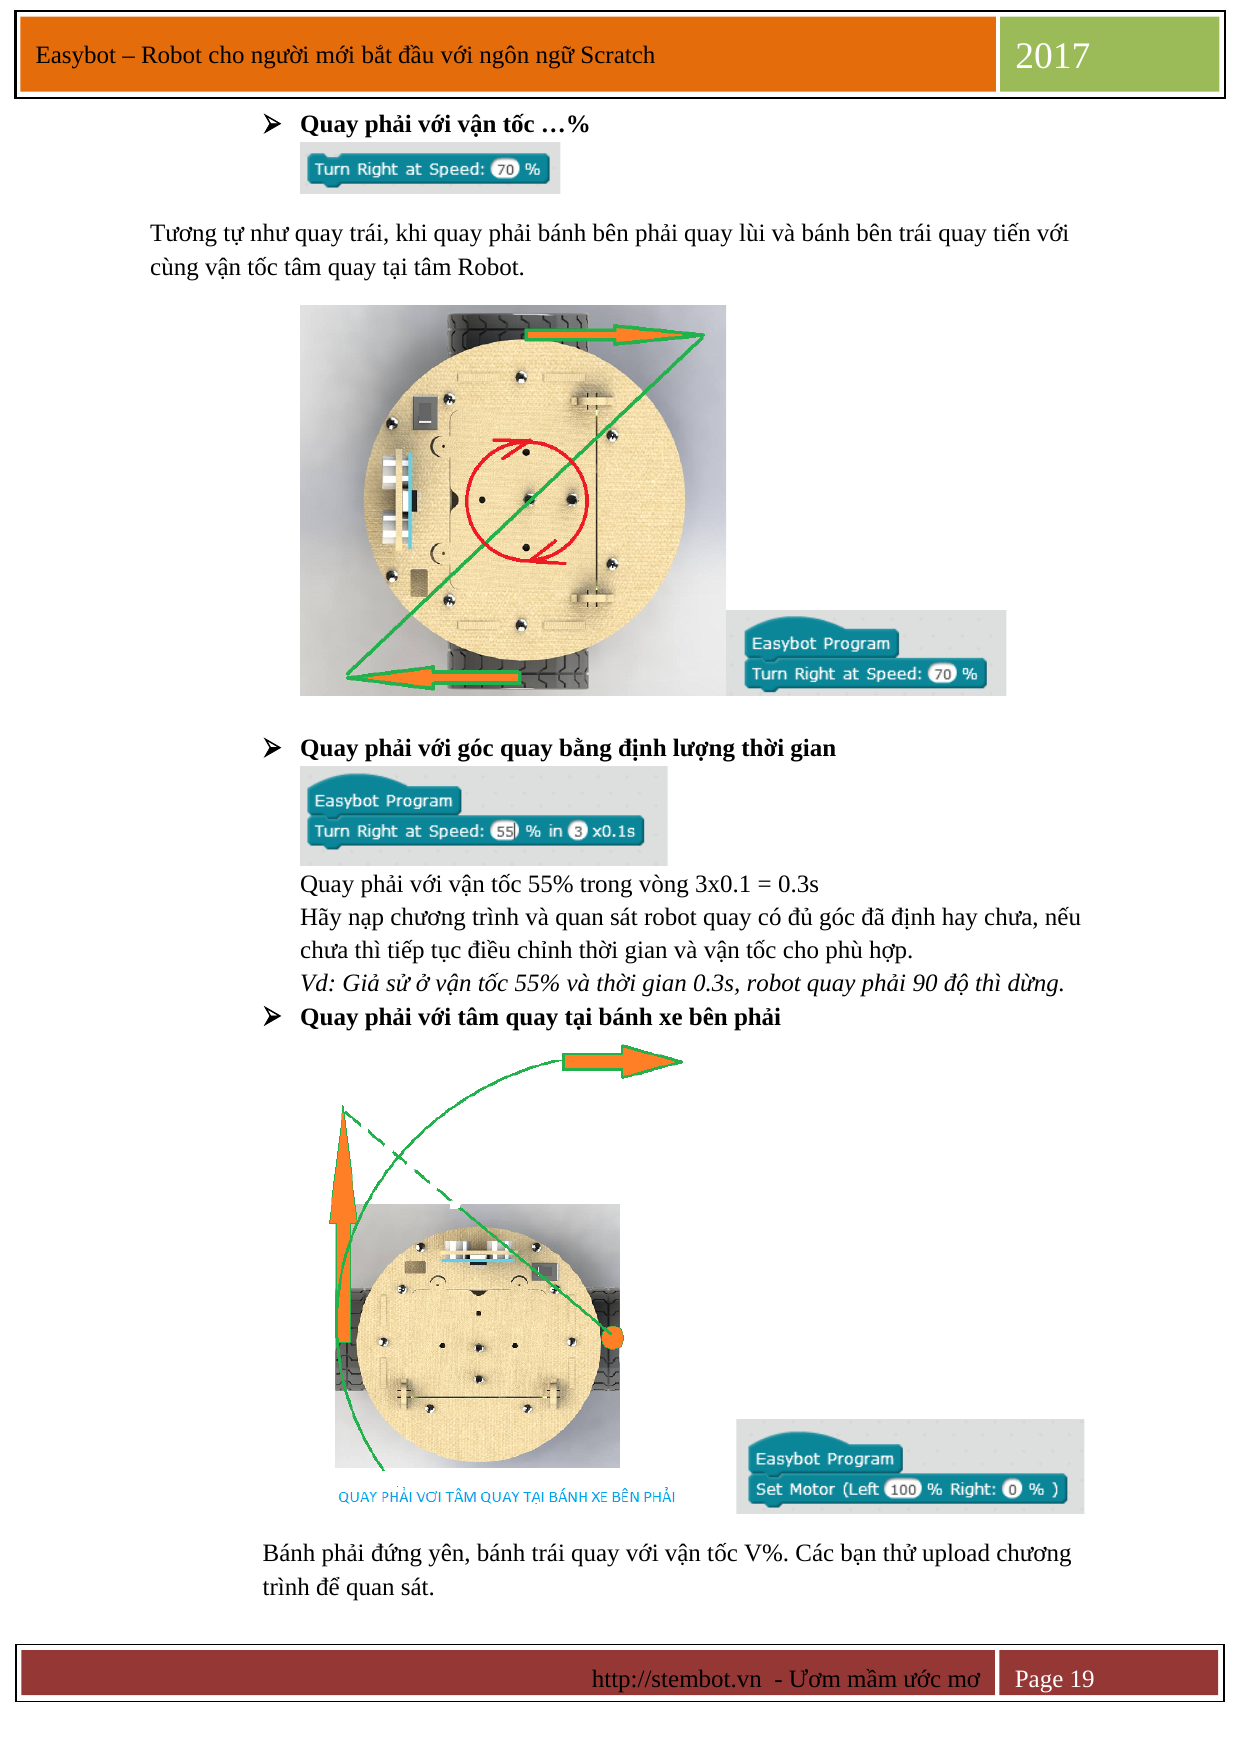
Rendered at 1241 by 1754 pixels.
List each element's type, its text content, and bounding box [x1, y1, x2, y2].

list Quay phải với tâm quay tại bánh xe bên phải [262, 1002, 1090, 1030]
picture [300, 1034, 706, 1514]
list Quay phải với góc quay bằng định lượng thời gian [262, 733, 1090, 762]
list Vd: Giả sử ở vận tốc 55% và thời gian 0.3s, robot quay phải 90 độ thì dừng. [300, 968, 1090, 997]
text Tương tự như quay trái, khi quay phải bánh bên phải quay lùi và bánh bên trái quay tiến với cùng vận tốc tâm quay tại tâm Robot. [150, 218, 1090, 280]
list Quay phải với vận tốc 55% trong vòng 3x0.1 = 0.3s [300, 869, 1090, 898]
text Bánh phải đứng yên, bánh trái quay với vận tốc V%. Các bạn thử upload chương trình để quan sát. [262, 1538, 1090, 1600]
picture [736, 1419, 1085, 1514]
picture [300, 305, 1007, 696]
list Quay phải với vận tốc …% [262, 109, 1090, 138]
list Hãy nạp chương trình và quan sát robot quay có đủ góc đã định hay chưa, nếu chưa thì tiếp tục điều chỉnh thời gian và vận tốc cho phù hợp. [300, 902, 1090, 964]
picture [300, 766, 668, 866]
picture [300, 142, 561, 194]
